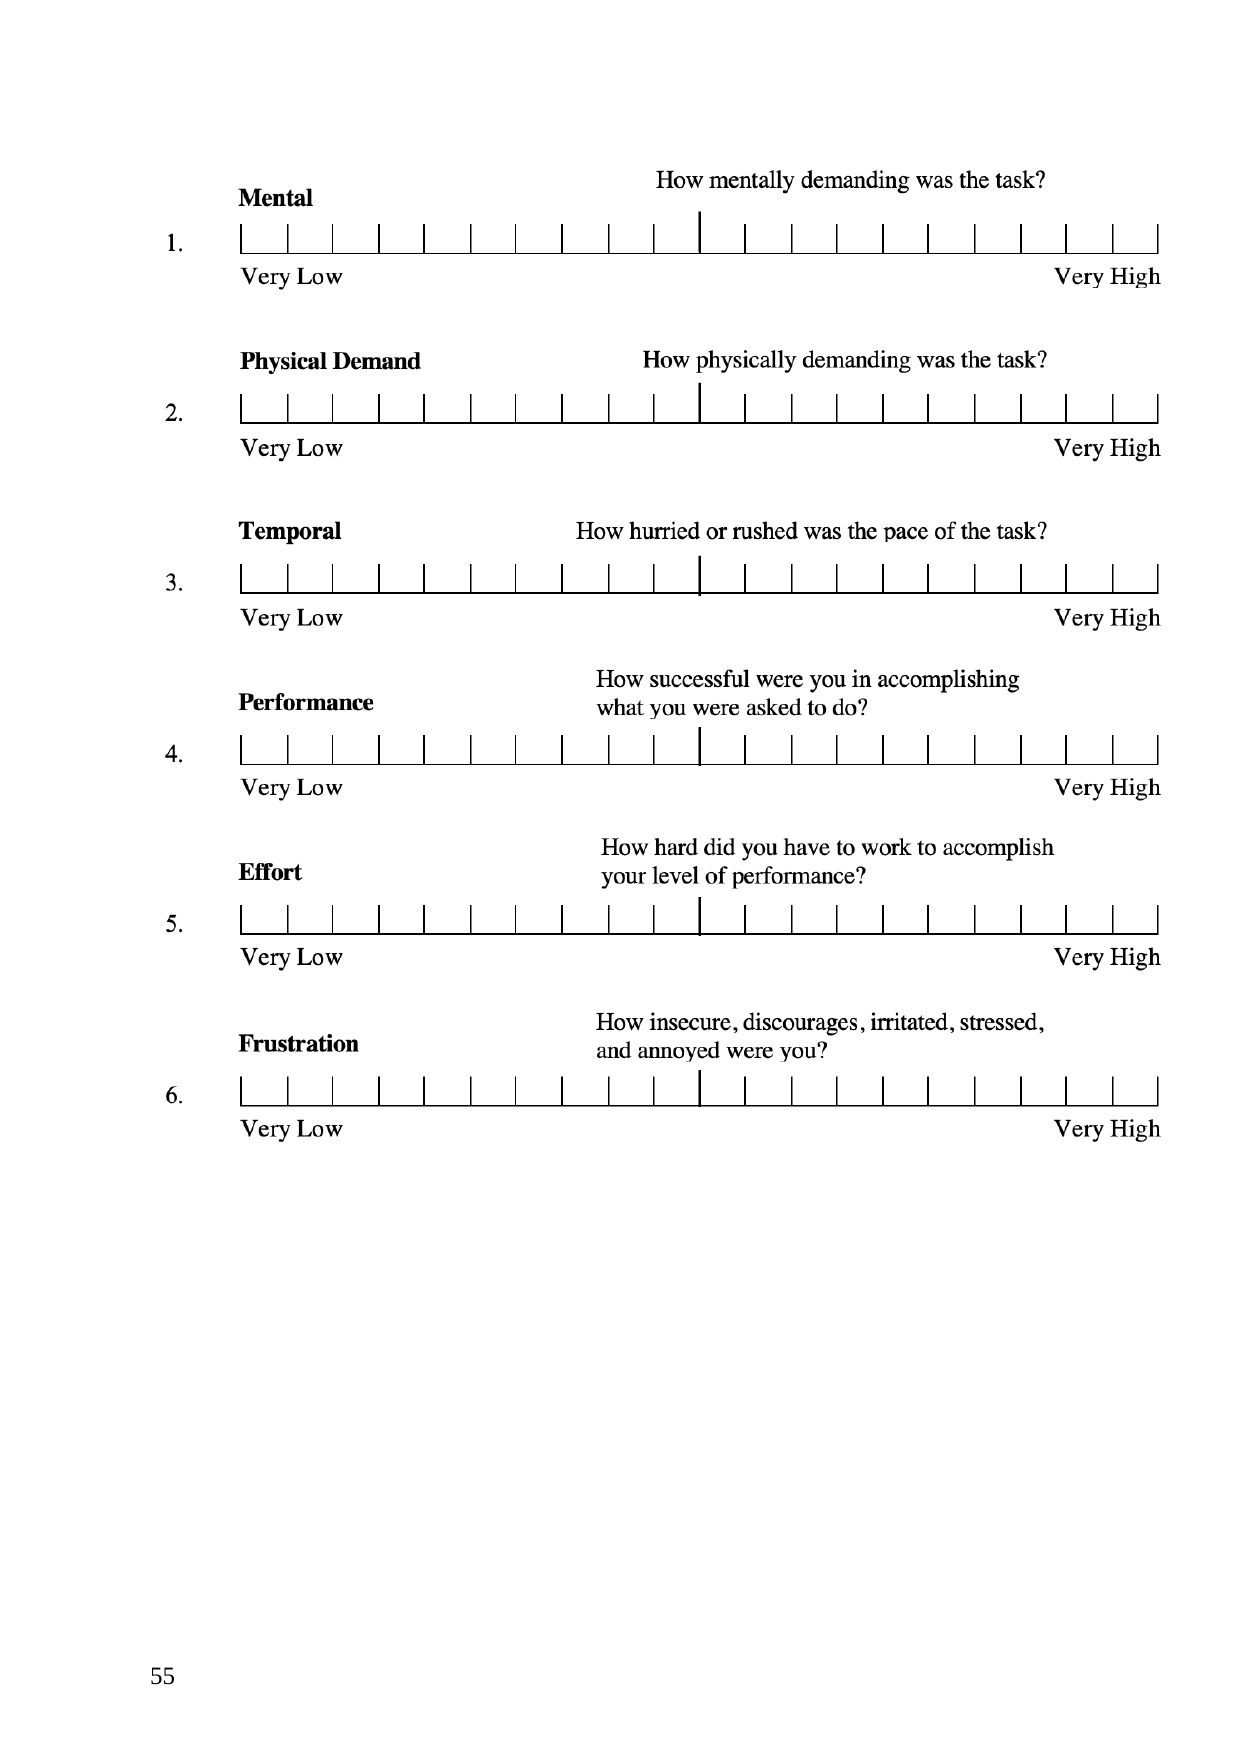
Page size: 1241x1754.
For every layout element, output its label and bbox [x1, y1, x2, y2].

picture [150, 150, 1183, 1176]
